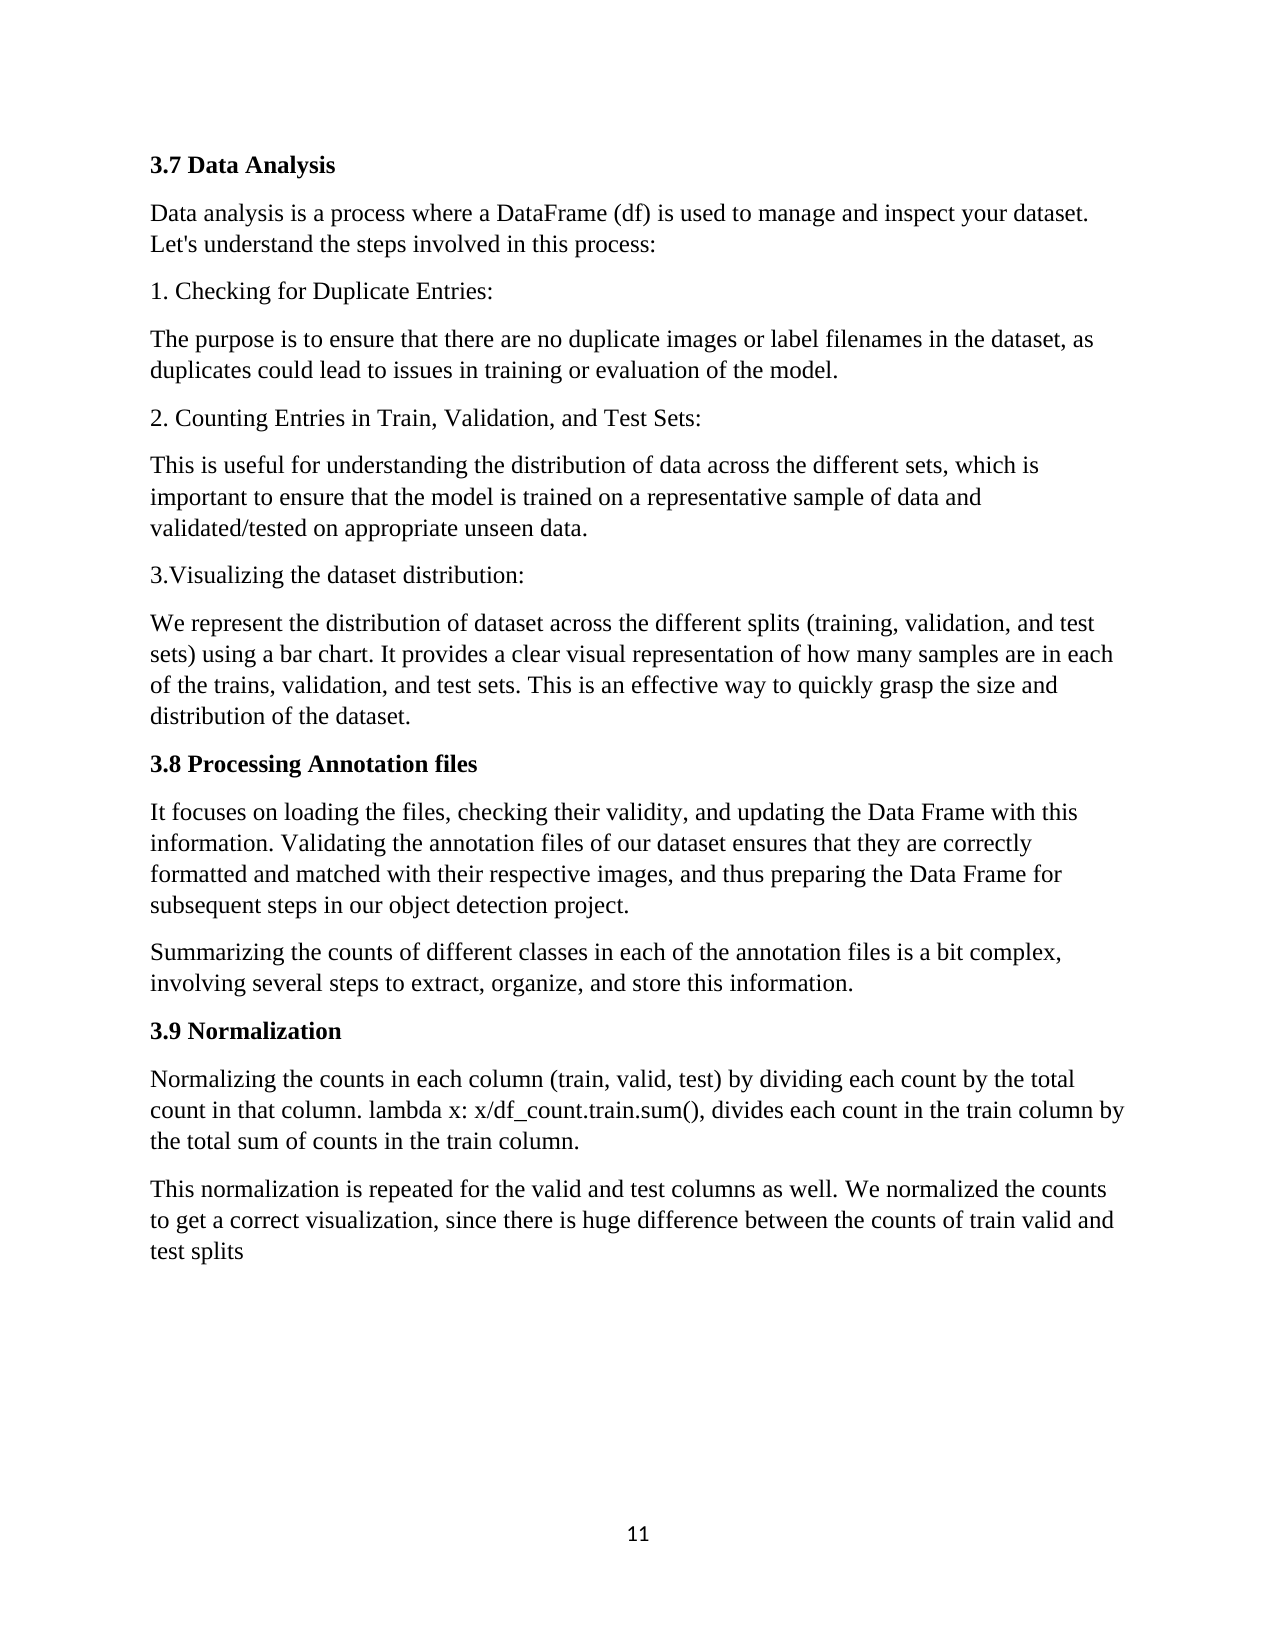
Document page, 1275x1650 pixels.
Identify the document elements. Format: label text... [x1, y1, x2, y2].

text Summarizing the counts of different classes in each of the annotation files is a bit complex, involving several steps to extract, organize, and store this information. [150, 937, 1125, 997]
text Data analysis is a process where a DataFrame (df) is used to manage and inspect your dataset. Let's understand the steps involved in this process: [150, 198, 1125, 257]
text The purpose is to ensure that there are no duplicate images or label filenames in the dataset, as duplicates could lead to issues in training or evaluation of the model. [150, 324, 1125, 384]
text 3.Visualizing the dataset distribution: [150, 560, 1125, 589]
text This is useful for understanding the distribution of data across the different sets, which is important to ensure that the model is trained on a representative sample of data and validated/tested on appropriate unseen data. [150, 451, 1125, 541]
text 3.9 Normalization [150, 1016, 1125, 1045]
text 2. Counting Entries in Train, Validation, and Test Sets: [150, 403, 1125, 432]
text This normalization is repeated for the valid and test columns as well. We normalized the counts to get a correct visualization, since there is huge difference between the counts of train valid and test splits [150, 1174, 1125, 1264]
text We represent the distribution of dataset across the different splits (training, validation, and test sets) using a bar chart. It provides a clear visual representation of how many samples are in each of the trains, validation, and test sets. This is an effective way to quickly grasp the size and distribution of the dataset. [150, 608, 1125, 730]
text It focuses on loading the files, checking their validity, and updating the Data Frame with this information. Validating the annotation files of our dataset ensures that they are correctly formatted and matched with their respective images, and thus preparing the Data Frame for subsequent steps in our object detection project. [150, 797, 1125, 918]
text 1. Checking for Duplicate Entries: [150, 276, 1125, 305]
text 3.7 Data Analysis [150, 150, 1125, 179]
text Normalizing the counts in each column (train, valid, test) by dividing each count by the total count in that column. lambda x: x/df_count.train.sum(), divides each count in the train column by the total sum of counts in the train column. [150, 1064, 1125, 1155]
text 3.8 Processing Annotation files [150, 749, 1125, 778]
